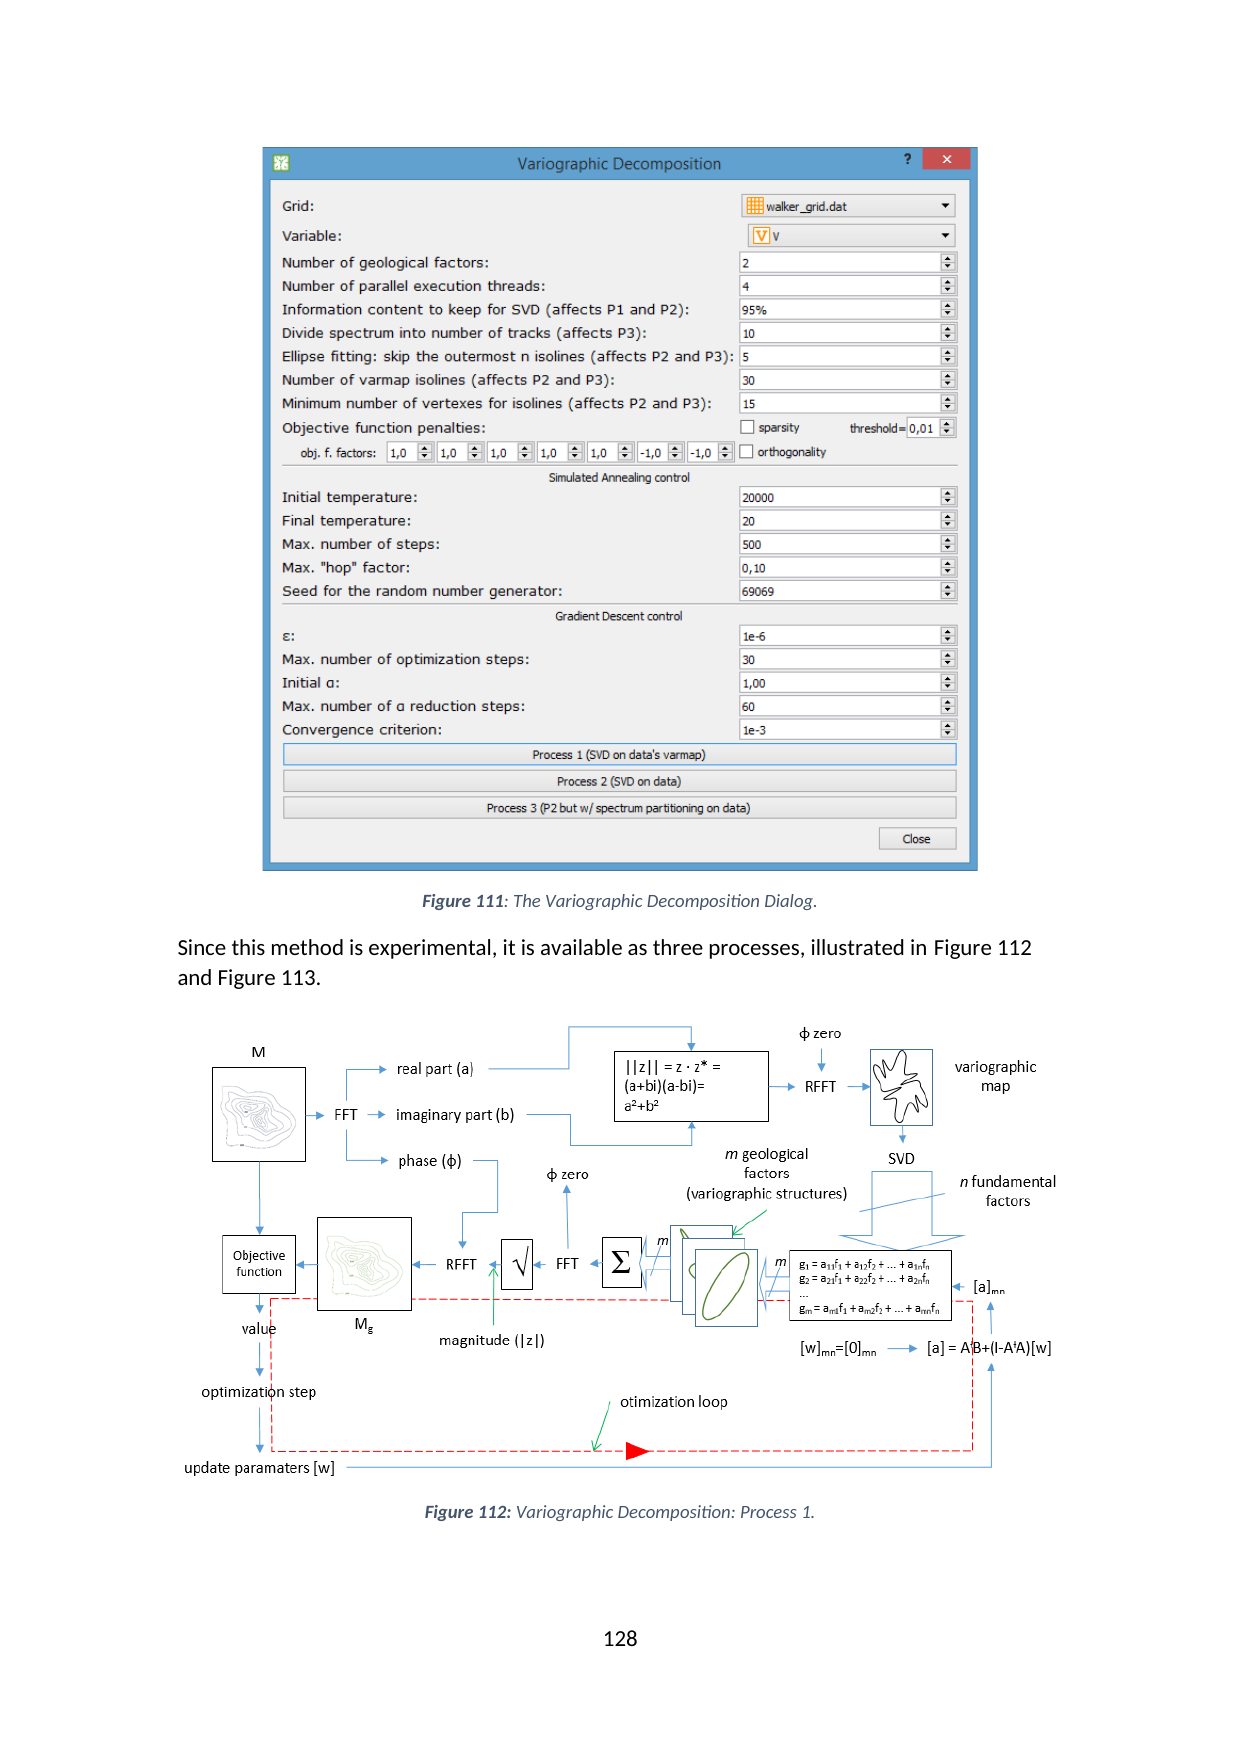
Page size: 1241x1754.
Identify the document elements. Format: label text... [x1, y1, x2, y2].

picture [262, 147, 978, 871]
text Since this method is experimental, it is available as three processes, illustrated in Figure 105 and Figure 106. [177, 933, 1063, 991]
text Figure 112: Variographic Decomposition: Process 1. [177, 1501, 1063, 1523]
picture [177, 1010, 1062, 1482]
text Figure 111: The Variographic Decomposition Dialog. [177, 889, 1063, 912]
